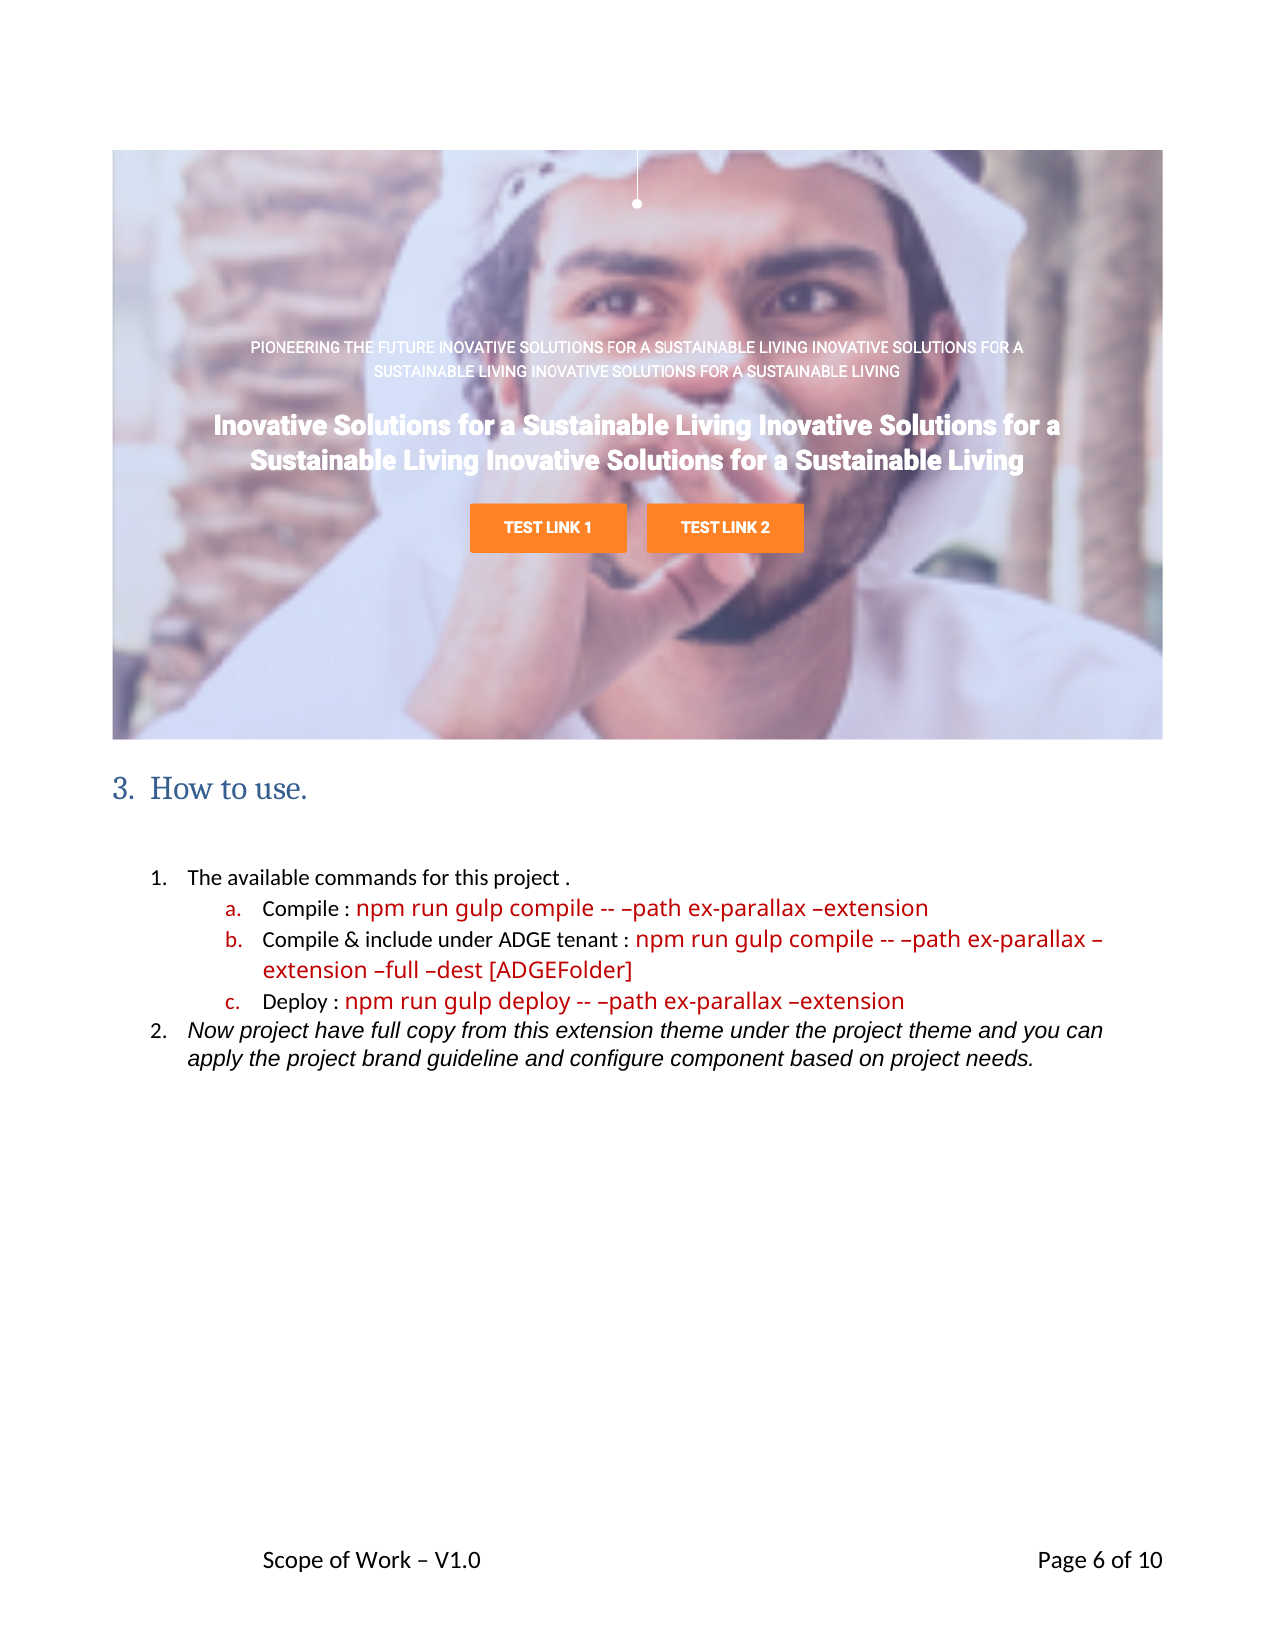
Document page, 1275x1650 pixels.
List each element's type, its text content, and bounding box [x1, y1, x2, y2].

subtitle How to use. [112, 769, 1162, 808]
list The available commands for this project . [150, 863, 1162, 891]
list Compile & include under ADGE tenant : npm run gulp compile -- –path ex-parallax –extension –full –dest [ADGEFolder] [225, 923, 1162, 985]
list Deploy : npm run gulp deploy -- –path ex-parallax –extension [225, 985, 1162, 1016]
list Compile : npm run gulp compile -- –path ex-parallax –extension [225, 891, 1162, 923]
picture [112, 150, 1163, 740]
list Now project have full copy from this extension theme under the project theme and you can apply the project brand guideline and configure component based on project needs. [150, 1016, 1162, 1071]
